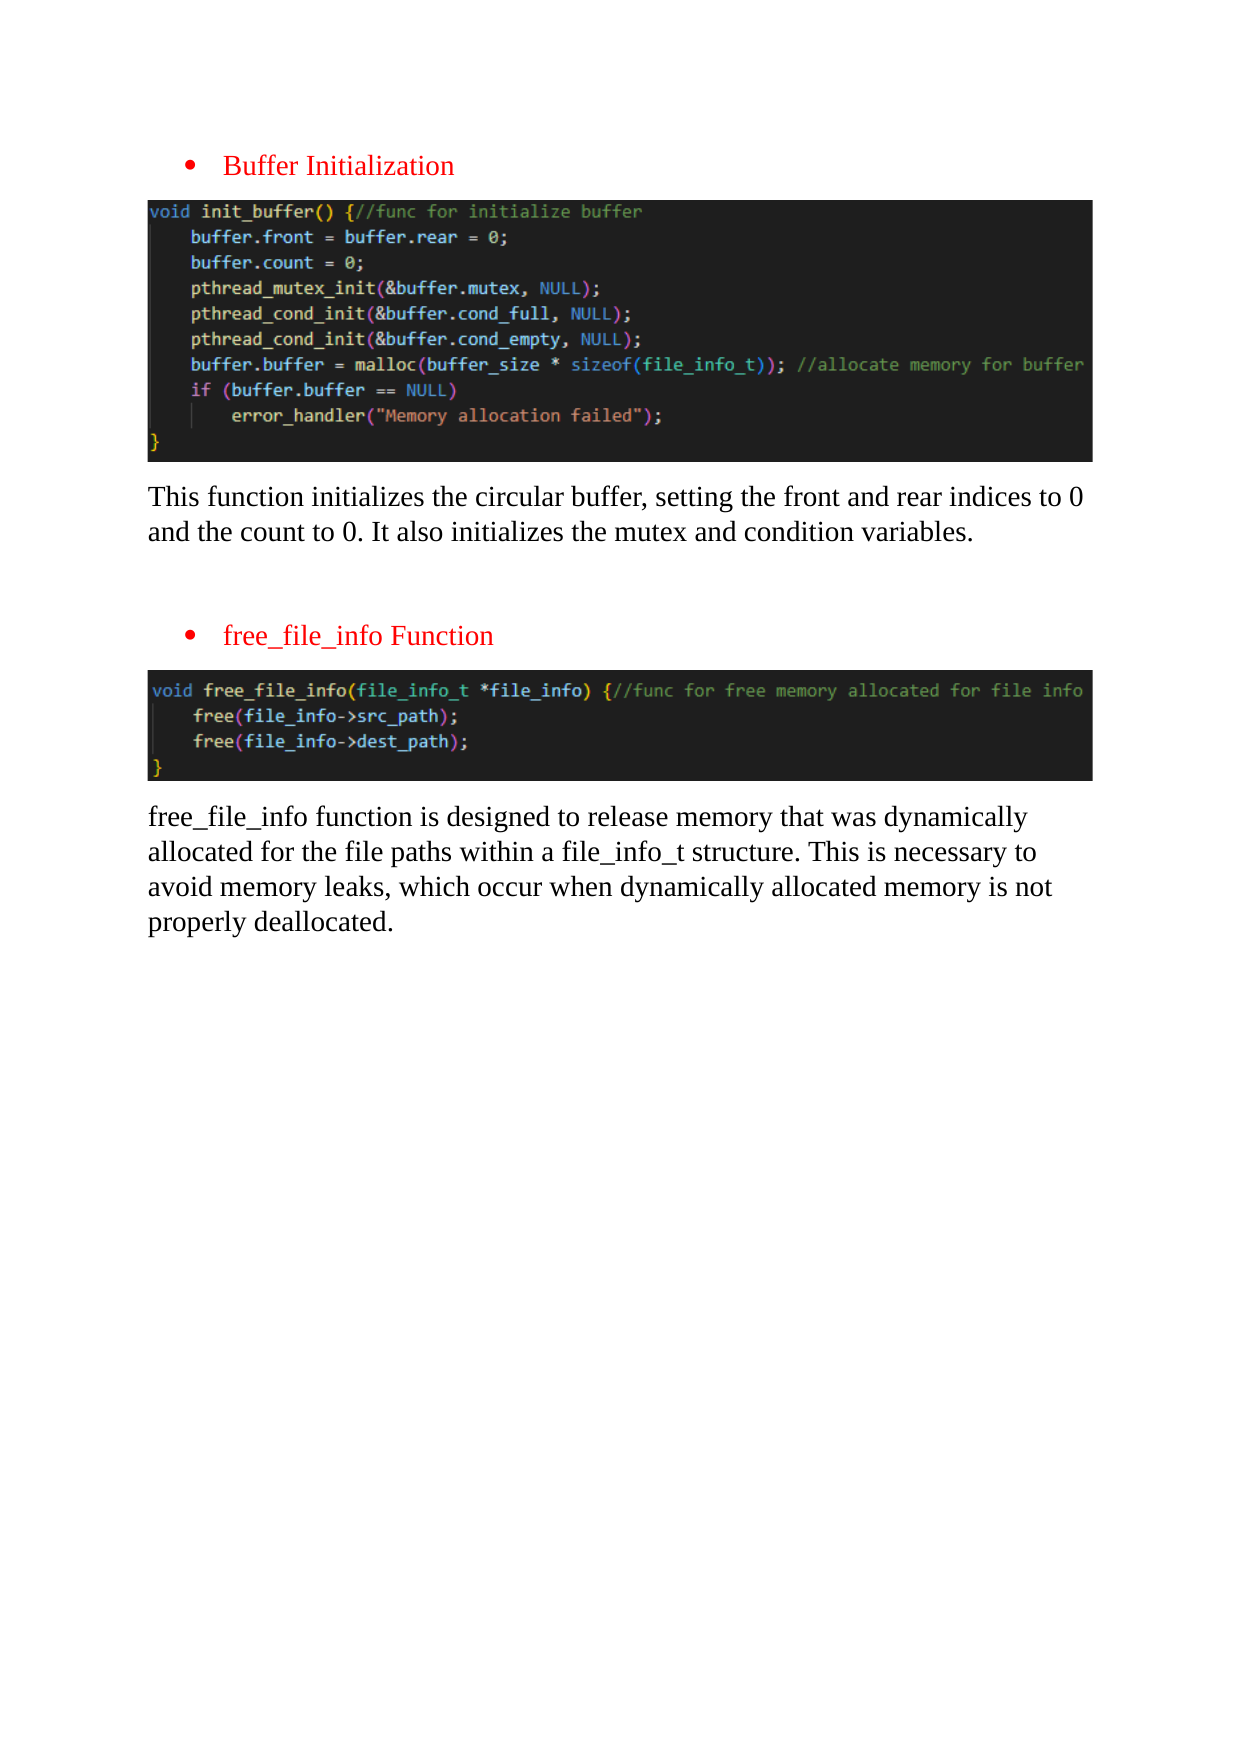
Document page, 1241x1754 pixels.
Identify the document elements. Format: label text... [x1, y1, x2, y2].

text free_file_info function is designed to release memory that was dynamically allocated for the file paths within a file_info_t structure. This is necessary to avoid memory leaks, which occur when dynamically allocated memory is not properly deallocated. [148, 799, 1093, 938]
text This function initializes the circular buffer, setting the front and rear indices to 0 and the count to 0. It also initializes the mutex and condition variables. [148, 479, 1093, 548]
list free_file_info Function [185, 618, 1093, 652]
picture [147, 670, 1093, 781]
list Buffer Initialization [185, 148, 1093, 181]
picture [147, 200, 1093, 462]
